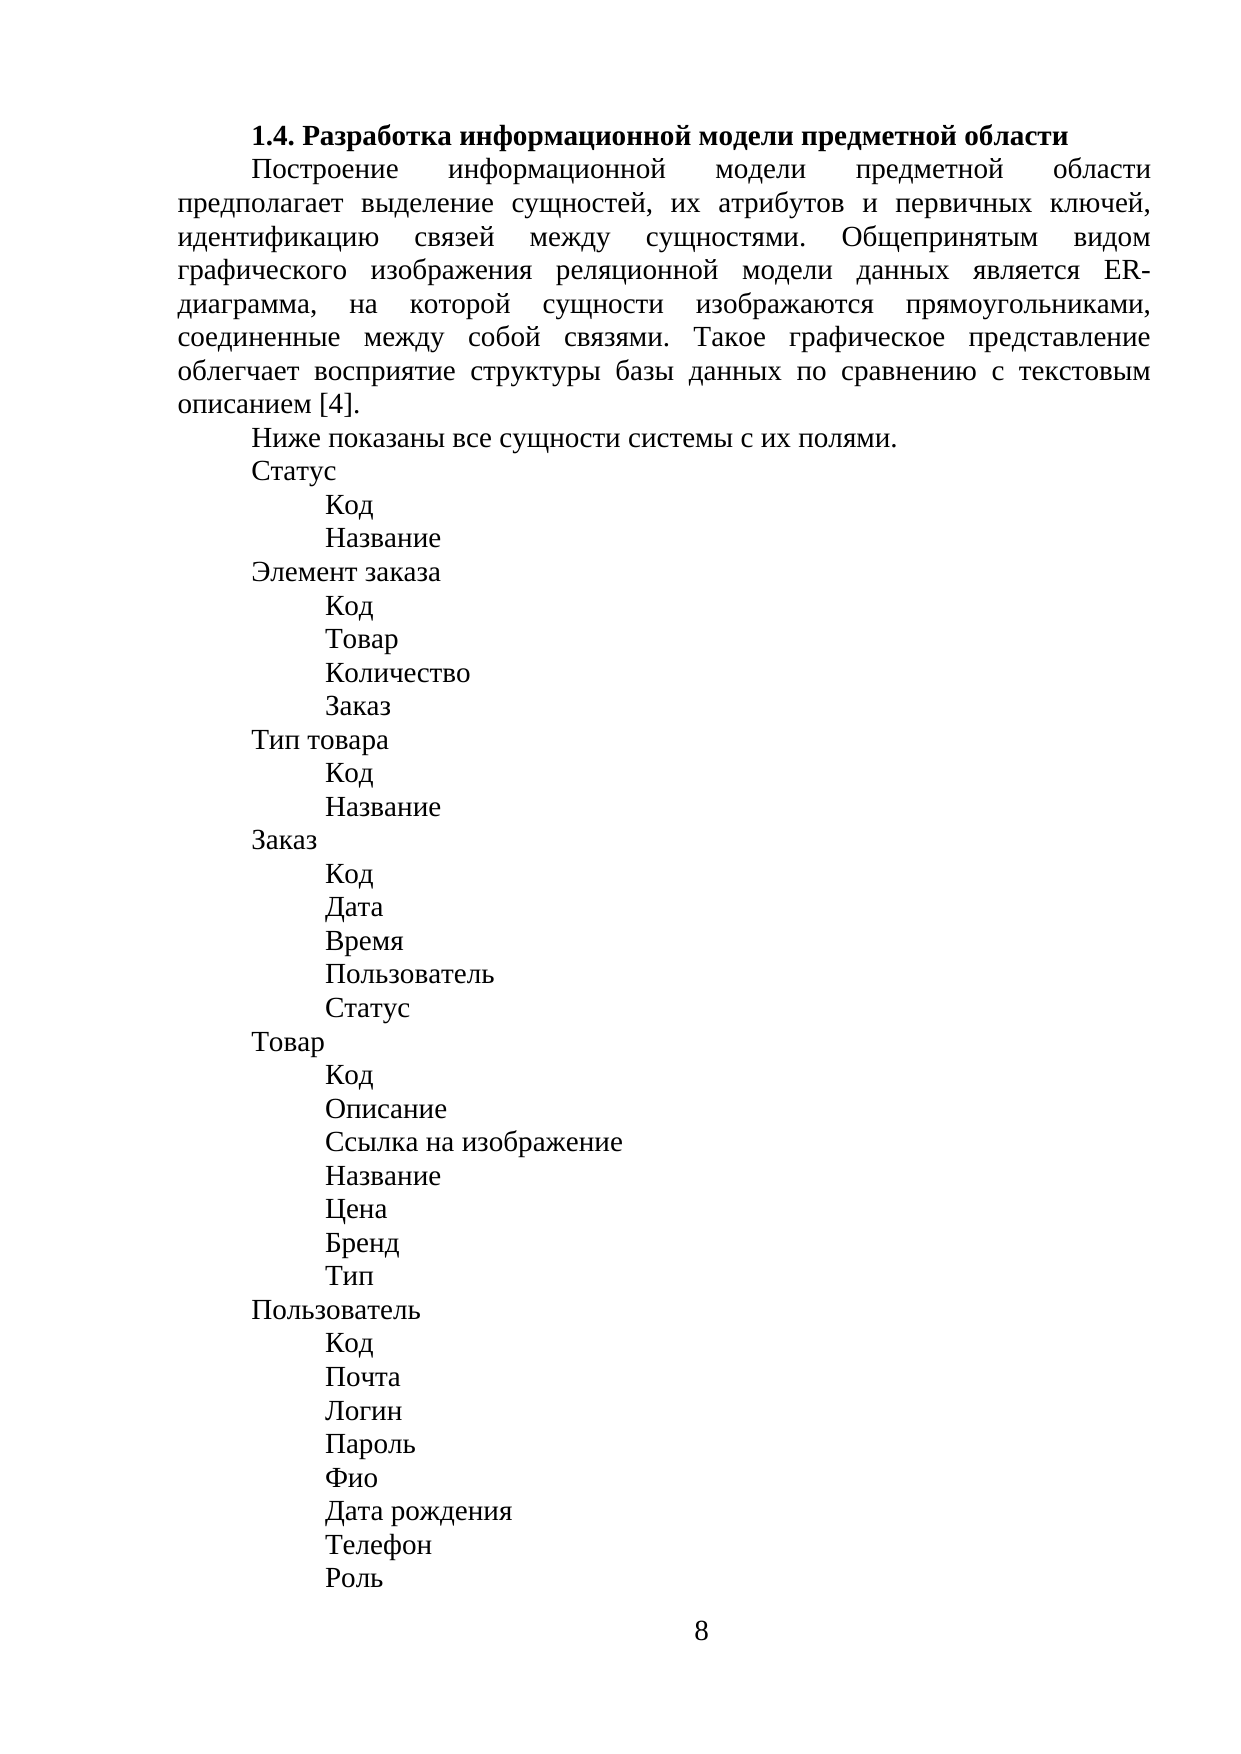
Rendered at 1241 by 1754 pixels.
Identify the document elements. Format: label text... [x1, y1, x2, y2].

text Бренд [177, 1225, 1152, 1258]
text Пароль [177, 1426, 1152, 1460]
text Тип товара [177, 722, 1152, 755]
text Пользователь [177, 1292, 1152, 1326]
text Заказ [177, 688, 1152, 722]
text Логин [177, 1393, 1152, 1426]
text Построение информационной модели предметной области предполагает выделение сущностей, их атрибутов и первичных ключей, идентификацию связей между сущностями. Общепринятым видом графического изображения реляционной модели данных является ER-диаграмма, на которой сущности изображаются прямоугольниками, соединенные между собой связями. Такое графическое представление облегчает восприятие структуры базы данных по сравнению с текстовым описанием [4]. [177, 152, 1152, 420]
text Описание [177, 1091, 1152, 1124]
text Время [177, 923, 1152, 957]
text Статус [177, 990, 1152, 1024]
text Ниже показаны все сущности системы с их полями. [177, 420, 1152, 453]
text Тип [177, 1258, 1152, 1292]
text Название [177, 521, 1152, 554]
text Код [177, 1326, 1152, 1359]
text Код [177, 755, 1152, 789]
text Дата рождения [177, 1493, 1152, 1527]
text Статус [177, 453, 1152, 487]
text Код [177, 487, 1152, 521]
text Роль [177, 1560, 1152, 1594]
text Элемент заказа [177, 554, 1152, 588]
text Заказ [177, 822, 1152, 856]
text Название [177, 789, 1152, 822]
text Пользователь [177, 957, 1152, 990]
text Товар [177, 1024, 1152, 1057]
text Цена [177, 1191, 1152, 1225]
text Код [177, 588, 1152, 621]
text Ссылка на изображение [177, 1124, 1152, 1158]
text Код [177, 856, 1152, 889]
text Телефон [177, 1527, 1152, 1560]
text Количество [177, 655, 1152, 688]
text Дата [177, 889, 1152, 923]
text Название [177, 1158, 1152, 1191]
subtitle 1.4. Разработка информационной модели предметной области [177, 118, 1152, 152]
text Товар [177, 621, 1152, 655]
text Почта [177, 1359, 1152, 1393]
text Код [177, 1057, 1152, 1091]
text Фио [177, 1460, 1152, 1493]
